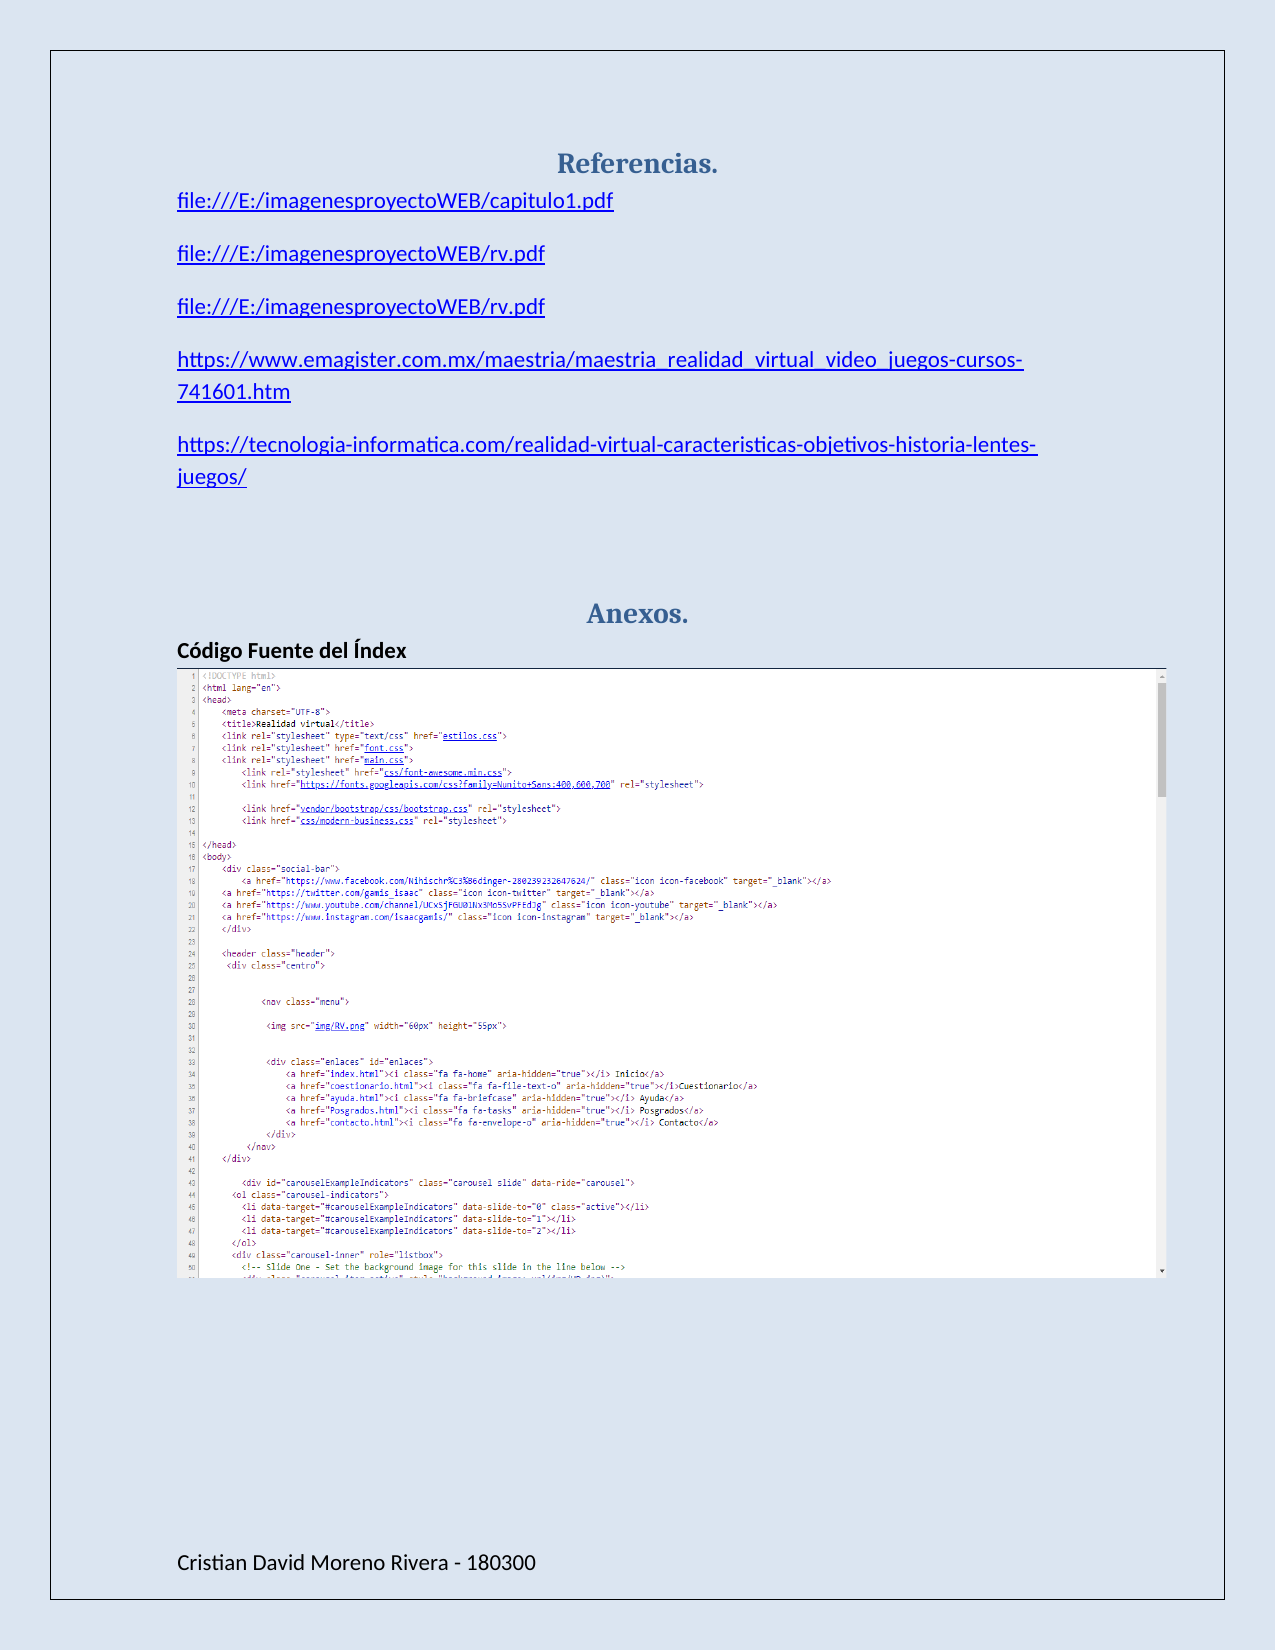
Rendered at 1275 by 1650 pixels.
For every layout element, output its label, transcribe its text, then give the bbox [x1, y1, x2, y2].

text https://www.emagister.com.mx/maestria/maestria_realidad_virtual_video_juegos-cursos-741601.htm [177, 345, 1098, 405]
text https://tecnologia-informatica.com/realidad-virtual-caracteristicas-objetivos-historia-lentes-juegos/ [177, 430, 1098, 491]
text file:///E:/imagenesproyectoWEB/capitulo1.pdf [177, 186, 1098, 214]
text file:///E:/imagenesproyectoWEB/rv.pdf [177, 239, 1098, 267]
text file:///E:/imagenesproyectoWEB/rv.pdf [177, 292, 1098, 320]
subtitle Referencias. [177, 147, 1098, 181]
text Código Fuente del Índex [177, 636, 1098, 668]
subtitle Anexos. [177, 598, 1098, 631]
